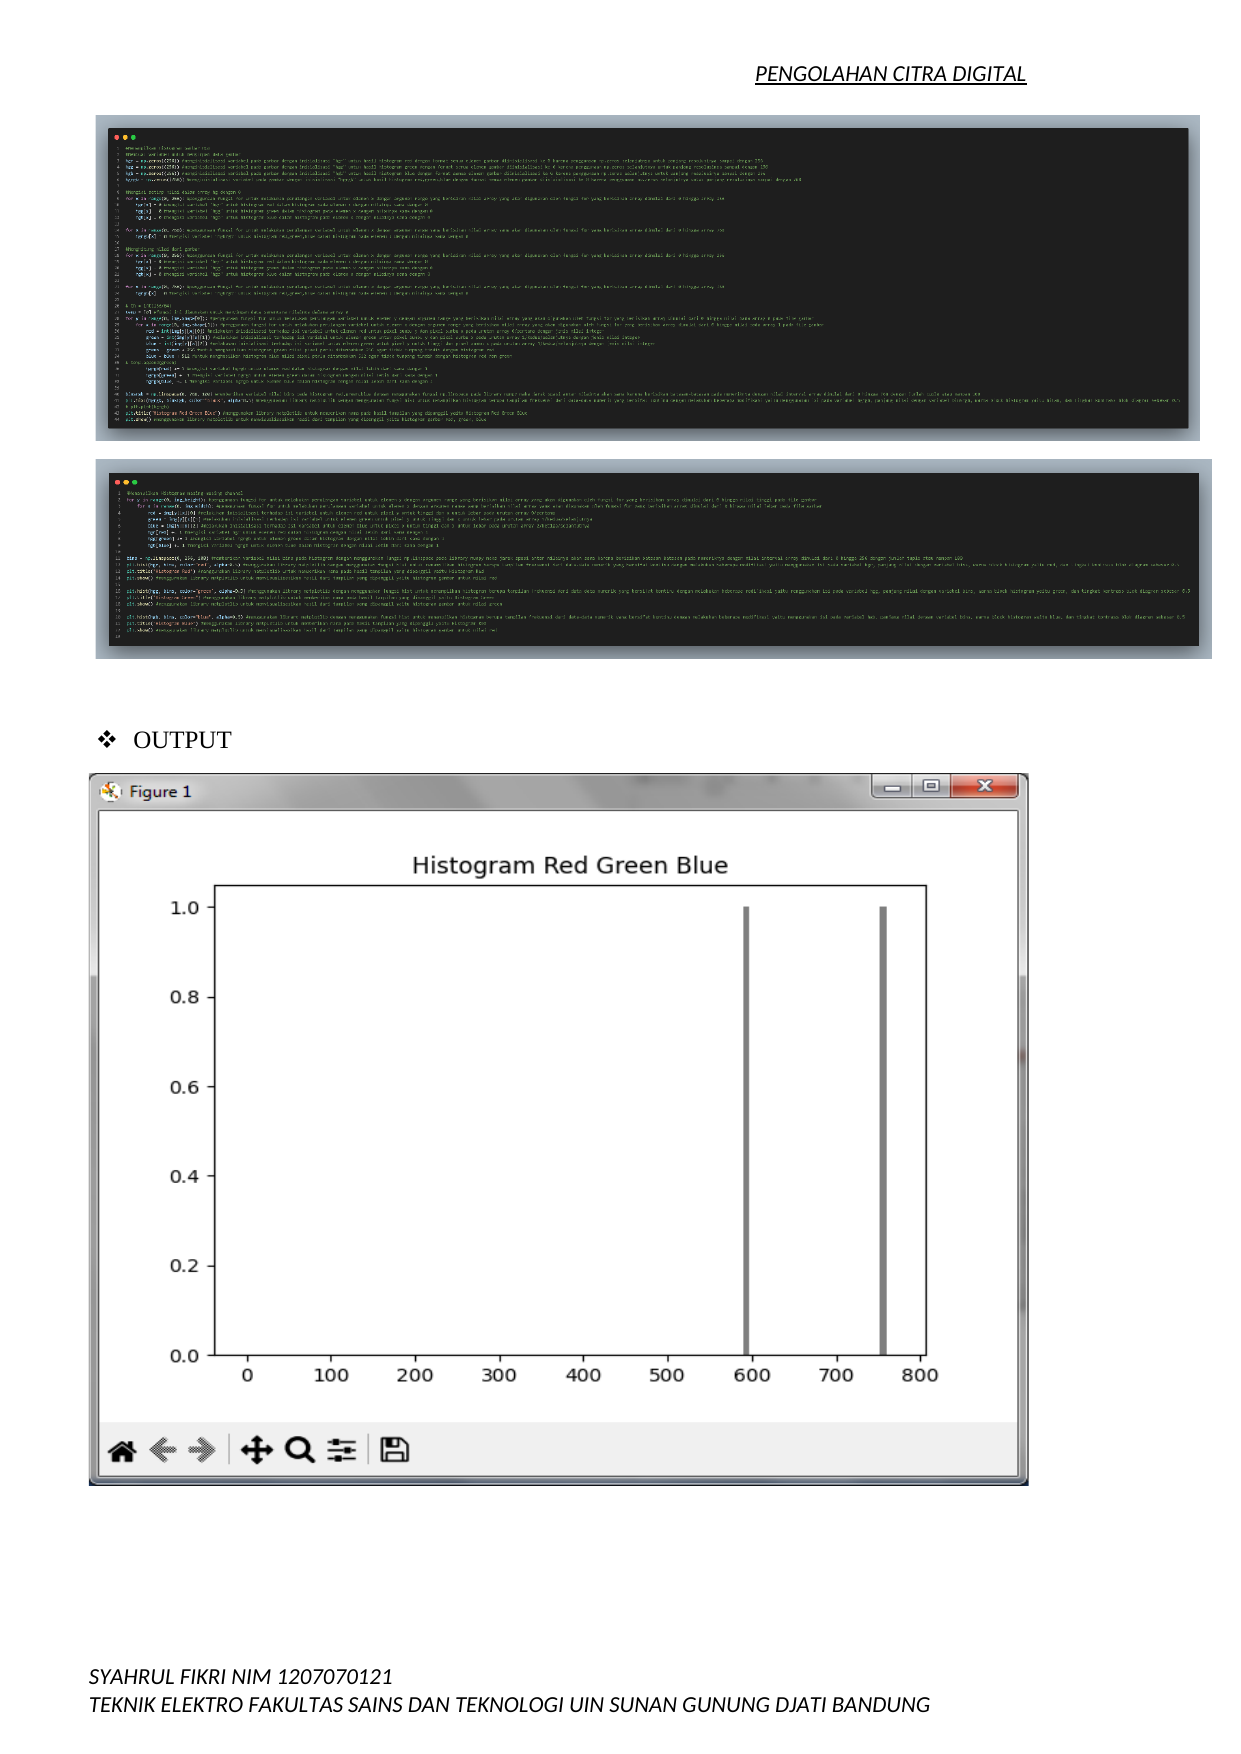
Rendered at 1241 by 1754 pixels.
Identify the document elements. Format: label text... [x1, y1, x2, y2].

list OUTPUT [96, 726, 1152, 754]
picture [95, 459, 1212, 659]
picture [88, 773, 1029, 1486]
picture [95, 115, 1200, 441]
